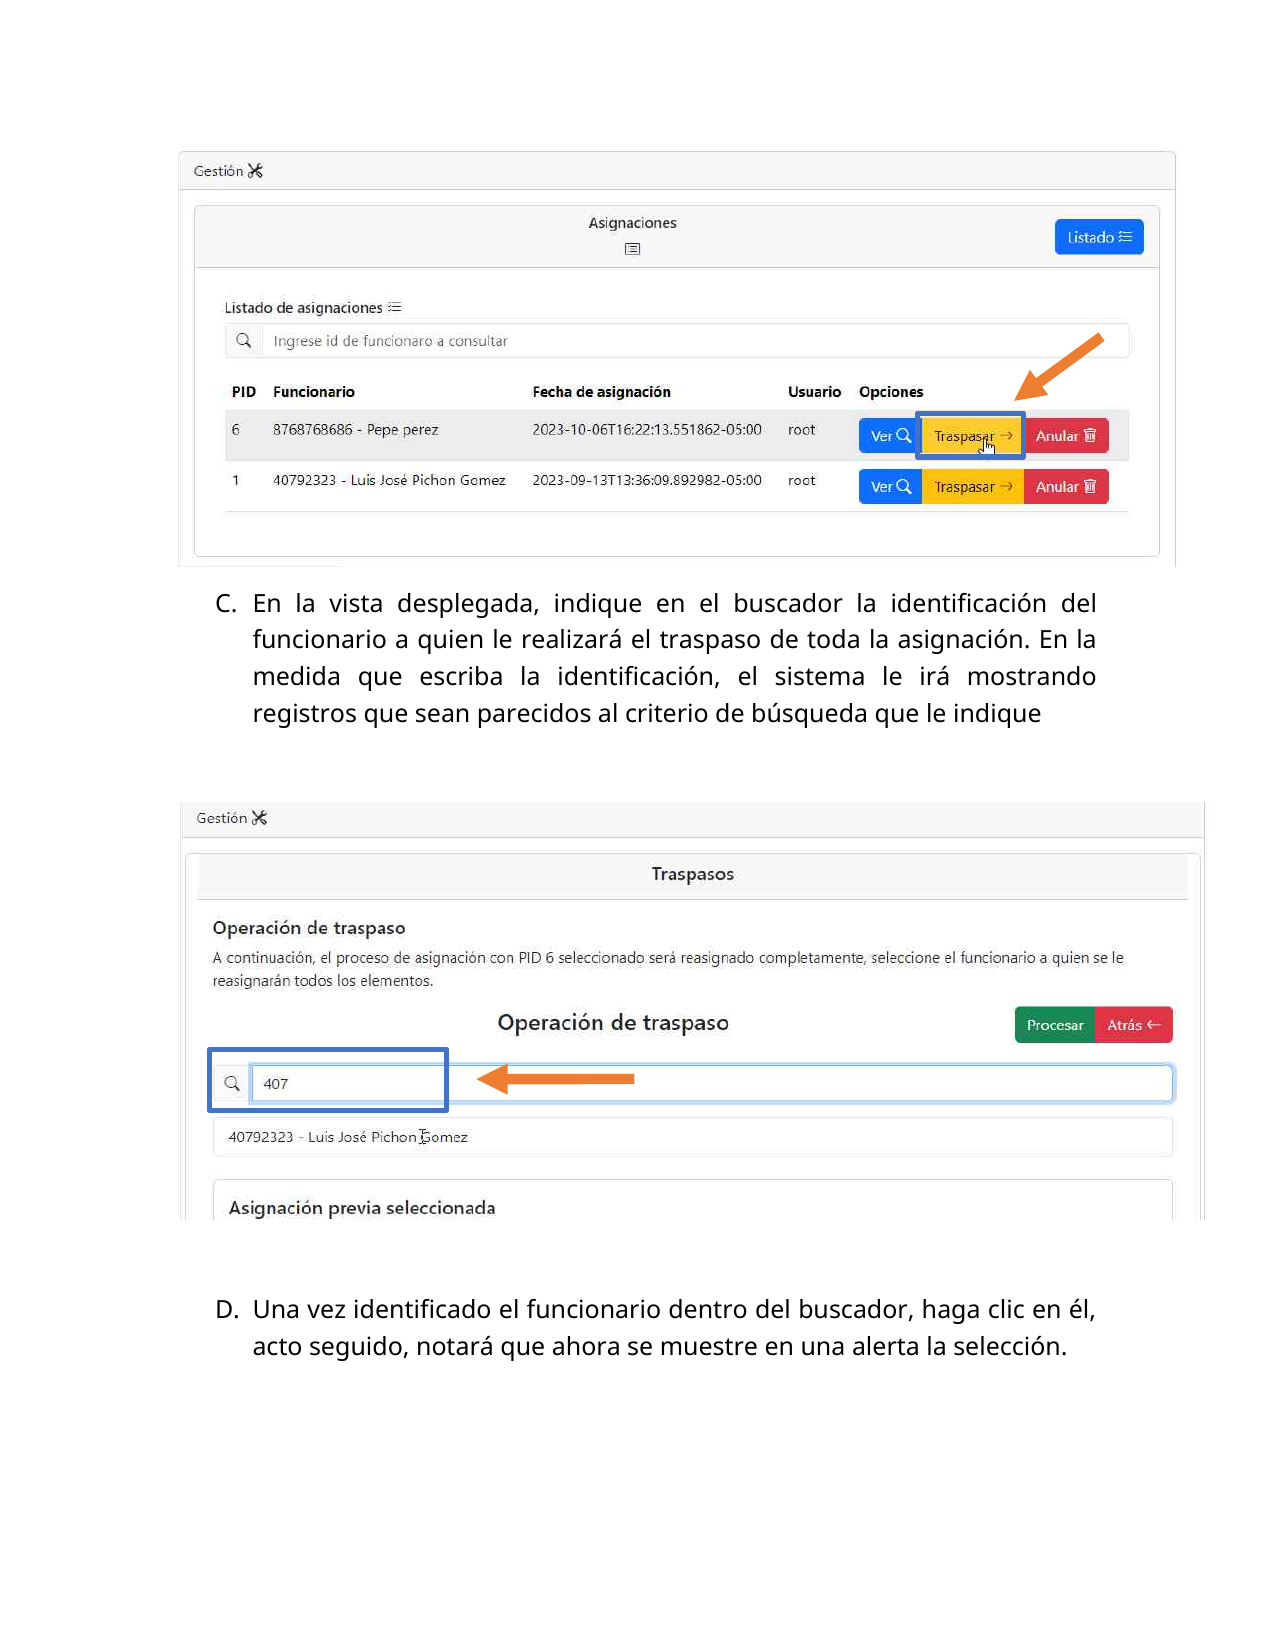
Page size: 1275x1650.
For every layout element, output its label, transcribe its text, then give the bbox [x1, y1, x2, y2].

list Una vez identificado el funcionario dentro del buscador, haga clic en él, acto seguido, notará que ahora se muestre en una alerta la selección. [215, 1292, 1098, 1363]
list En la vista desplegada, indique en el buscador la identificación del funcionario a quien le realizará el traspaso de toda la asignación. En la medida que escriba la identificación, el sistema le irá mostrando registros que sean parecidos al criterio de búsqueda que le indique [215, 585, 1098, 729]
picture [177, 802, 1214, 1220]
picture [177, 147, 1180, 567]
